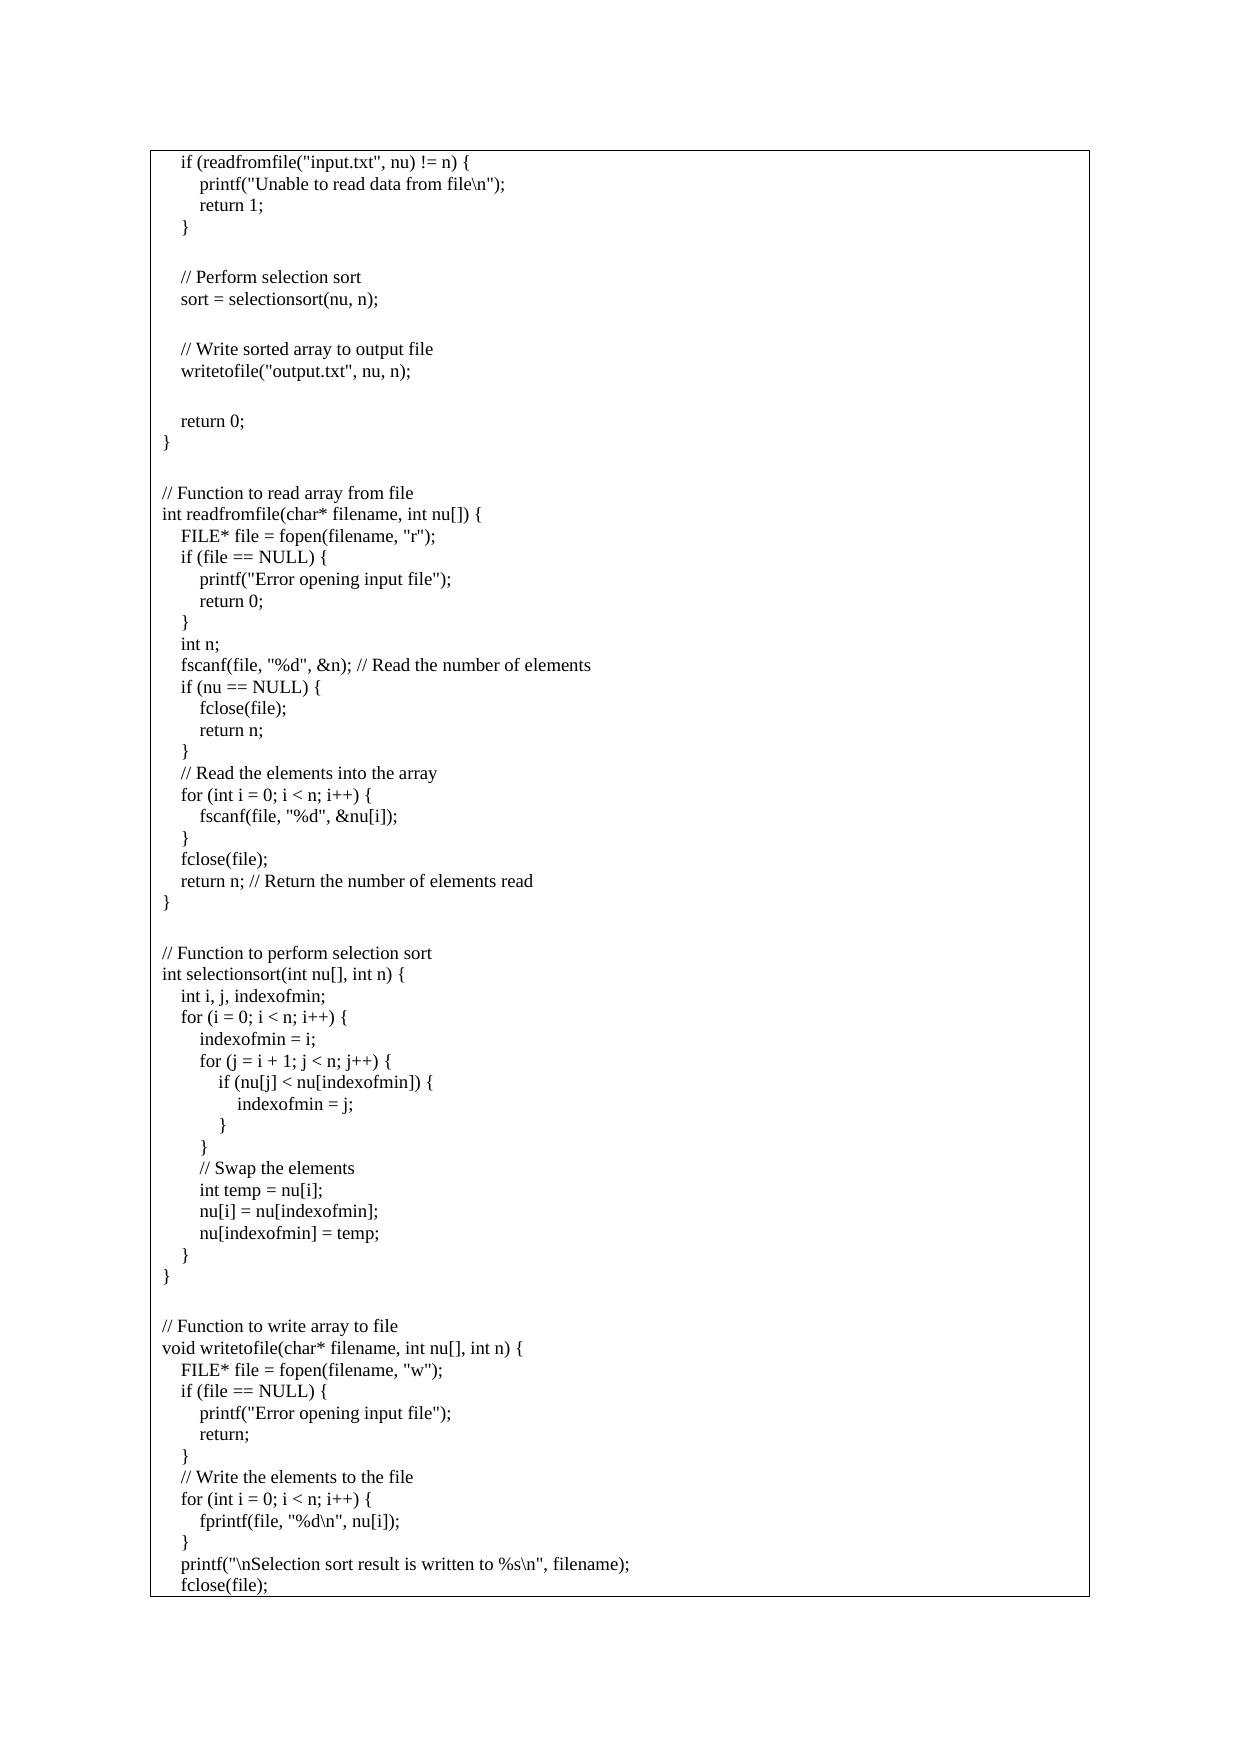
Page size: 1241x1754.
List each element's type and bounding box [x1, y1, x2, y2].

table_cell [151, 151, 1089, 1596]
